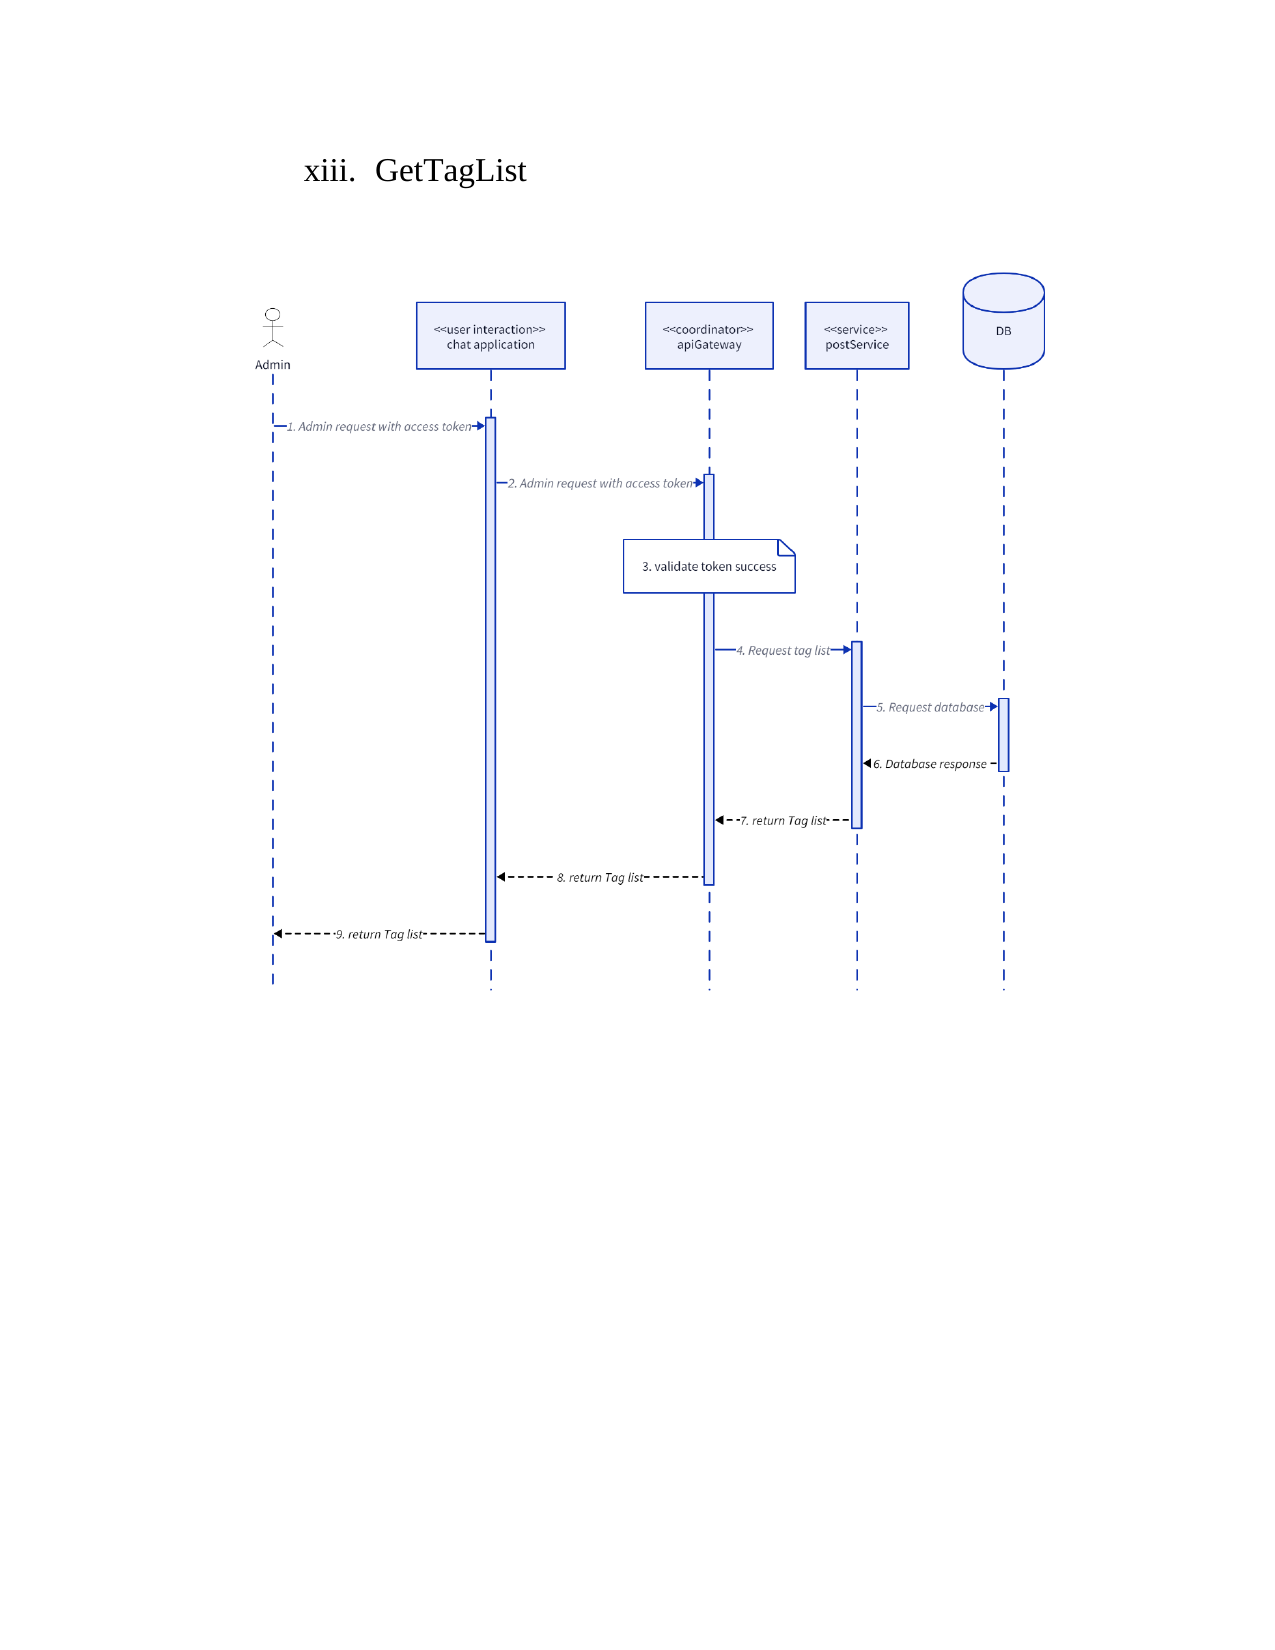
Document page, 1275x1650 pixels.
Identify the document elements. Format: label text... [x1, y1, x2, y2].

subtitle GetTagList [356, 150, 1125, 188]
picture [150, 191, 1125, 1072]
